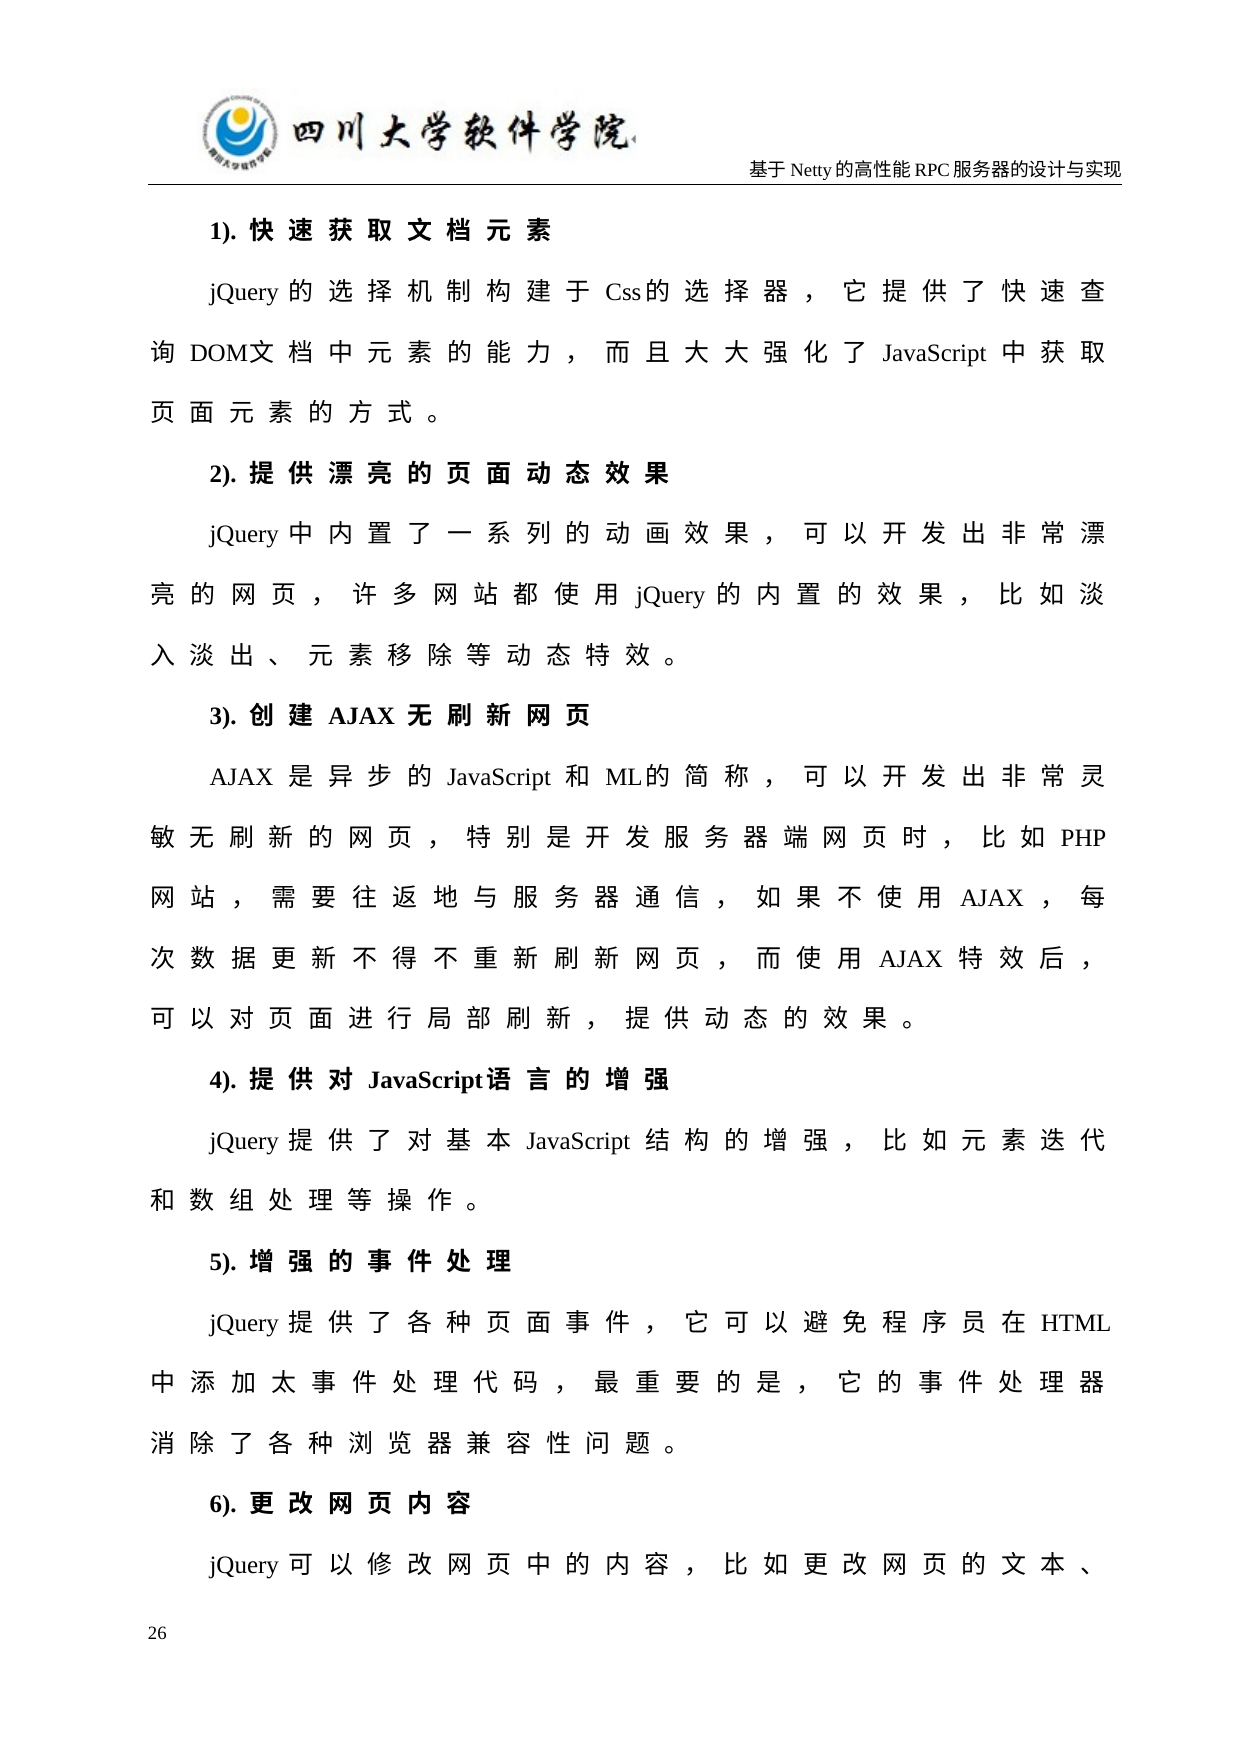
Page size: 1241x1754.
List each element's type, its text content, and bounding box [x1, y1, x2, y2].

text 3).创建AJAX无刷新网页 [150, 683, 1120, 744]
text jQuery中内置了一系列的动画效果，可以开发出非常漂亮的网页，许多网站都使用jQuery的内置的效果，比如淡入淡出、元素移除等动态特效。 [150, 502, 1120, 683]
text AJAX是异步的JavaScript和ML的简称，可以开发出非常灵敏无刷新的网页，特别是开发服务器端网页时，比如PHP网站，需要往返地与服务器通信，如果不使用AJAX，每次数据更新不得不重新刷新网页，而使用AJAX特效后，可以对页面进行局部刷新，提供动态的效果。 [150, 744, 1120, 1047]
picture [197, 88, 639, 177]
text 4).提供对JavaScript语言的增强 [150, 1047, 1120, 1108]
text 1).快速获取文档元素 [150, 198, 1120, 259]
text 6).更改网页内容 [150, 1472, 1120, 1532]
text jQuery的选择机制构建于Css的选择器，它提供了快速查询DOM文档中元素的能力，而且大大强化了JavaScript中获取页面元素的方式。 [150, 259, 1120, 441]
text 5).增强的事件处理 [150, 1229, 1120, 1290]
text jQuery提供了各种页面事件，它可以避免程序员在HTML中添加太事件处理代码，最重要的是，它的事件处理器消除了各种浏览器兼容性问题。 [150, 1290, 1120, 1472]
text jQuery提供了对基本JavaScript结构的增强，比如元素迭代和数组处理等操作。 [150, 1108, 1120, 1229]
text jQuery可以修改网页中的内容，比如更改网页的文本、插入或者翻转网页图像，jQuery简化了原本使用JavaScript代码需要处理的方式。 [150, 1532, 1120, 1593]
text 2).提供漂亮的页面动态效果 [150, 441, 1120, 502]
